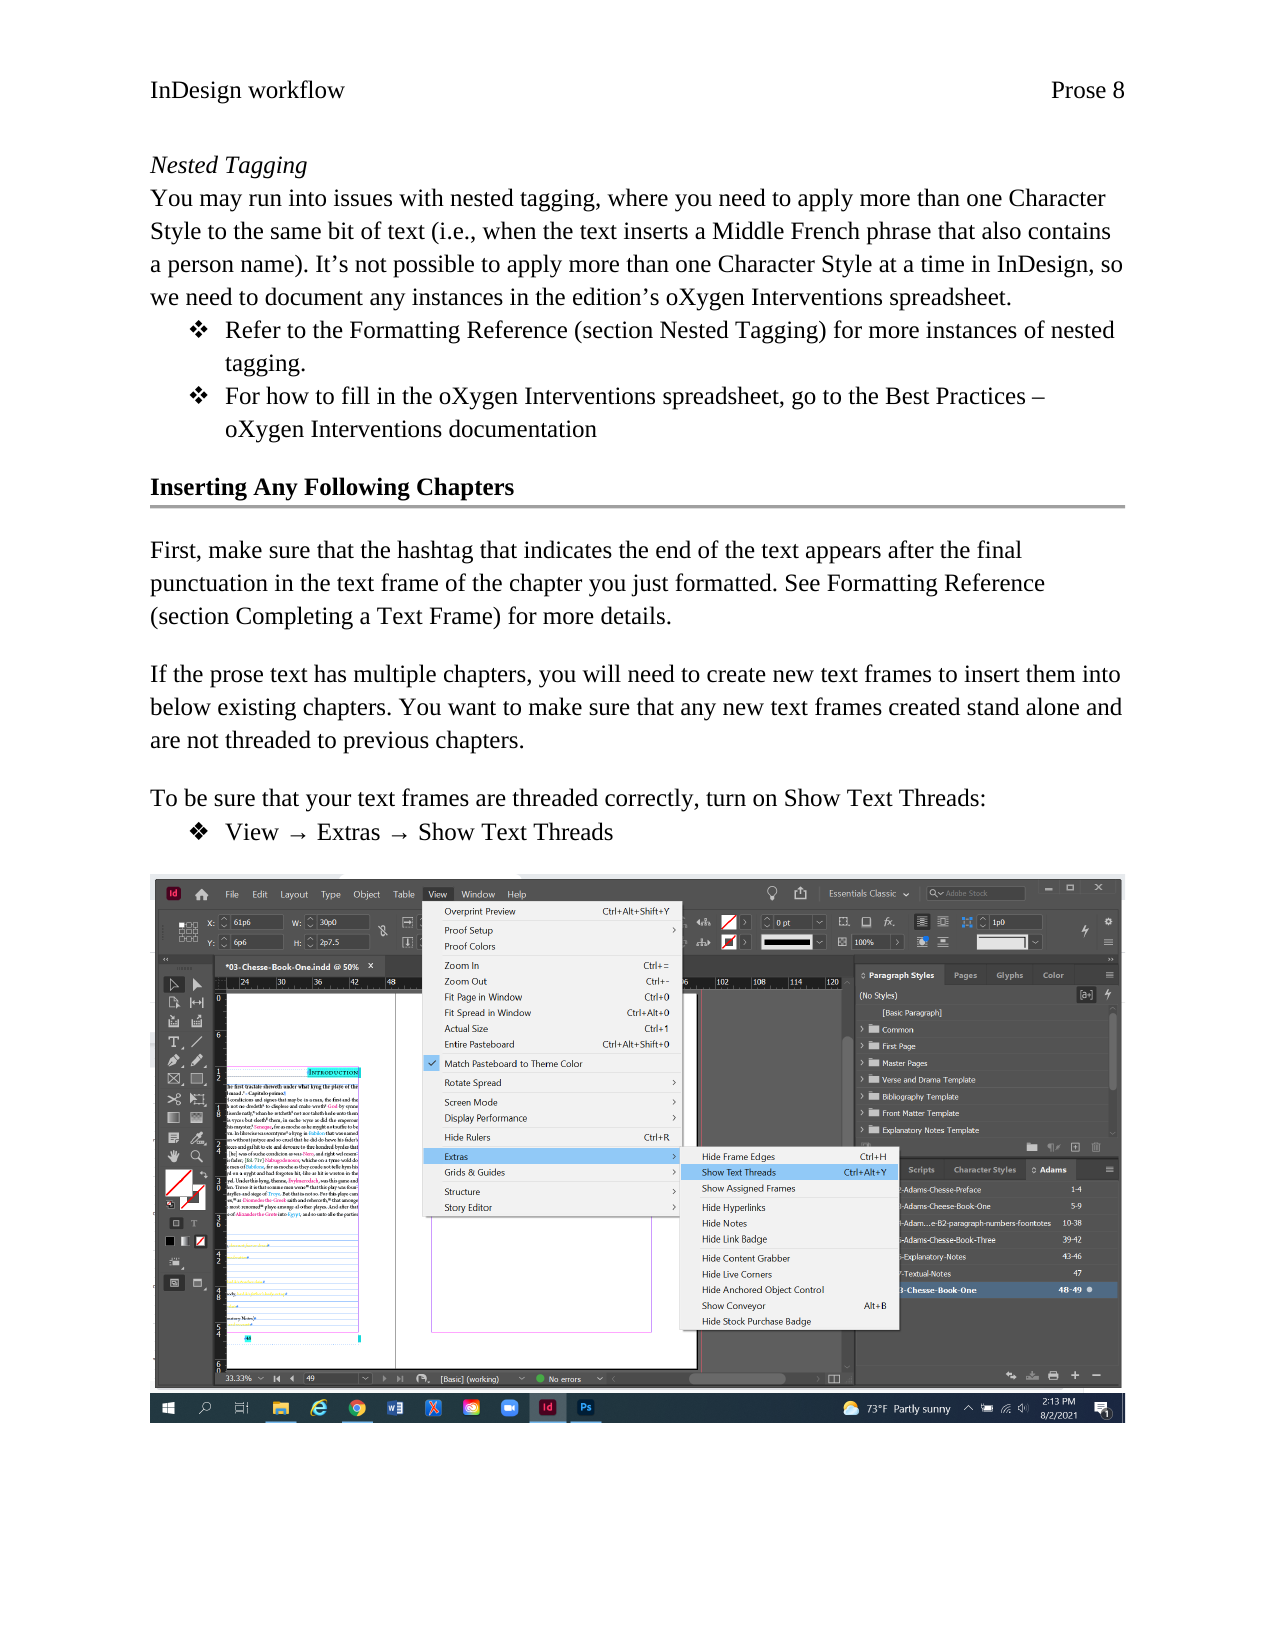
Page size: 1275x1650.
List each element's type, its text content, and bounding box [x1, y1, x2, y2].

text You may run into issues with nested tagging, where you need to apply more than one Character Style to the same bit of text (i.e., when the text inserts a Middle French phrase that also contains a person name). It’s not possible to apply more than one Character Style at a time in InDesign, so we need to document any instances in the edition’s oXygen Interventions spreadsheet. [150, 183, 1125, 311]
list View → Extras → Show Text Threads [187, 817, 1125, 845]
subtitle Inserting Any Following Chapters [150, 472, 1125, 501]
subtitle Nested Tagging [150, 150, 1125, 179]
text If the prose text has multiple chapters, you will need to create new text frames to insert them into below existing chapters. You want to make sure that any new text frames created stand alone and are not threaded to previous chapters. [150, 659, 1125, 754]
list For how to fill in the oXygen Interventions spreadsheet, go to the Best Practices – oXygen Interventions documentation [187, 381, 1125, 443]
list Refer to the Formatting Reference (section Nested Tagging) for more instances of nested tagging. [187, 315, 1125, 377]
text To be sure that your text frames are threaded correctly, turn on Show Text Threads: [150, 783, 1125, 812]
text First, make sure that the hashtag that indicates the end of the text appears after the final punctuation in the text frame of the chapter you just formatted. See Formatting Reference (section Completing a Text Frame) for more details. [150, 535, 1125, 630]
picture [150, 874, 1125, 1423]
